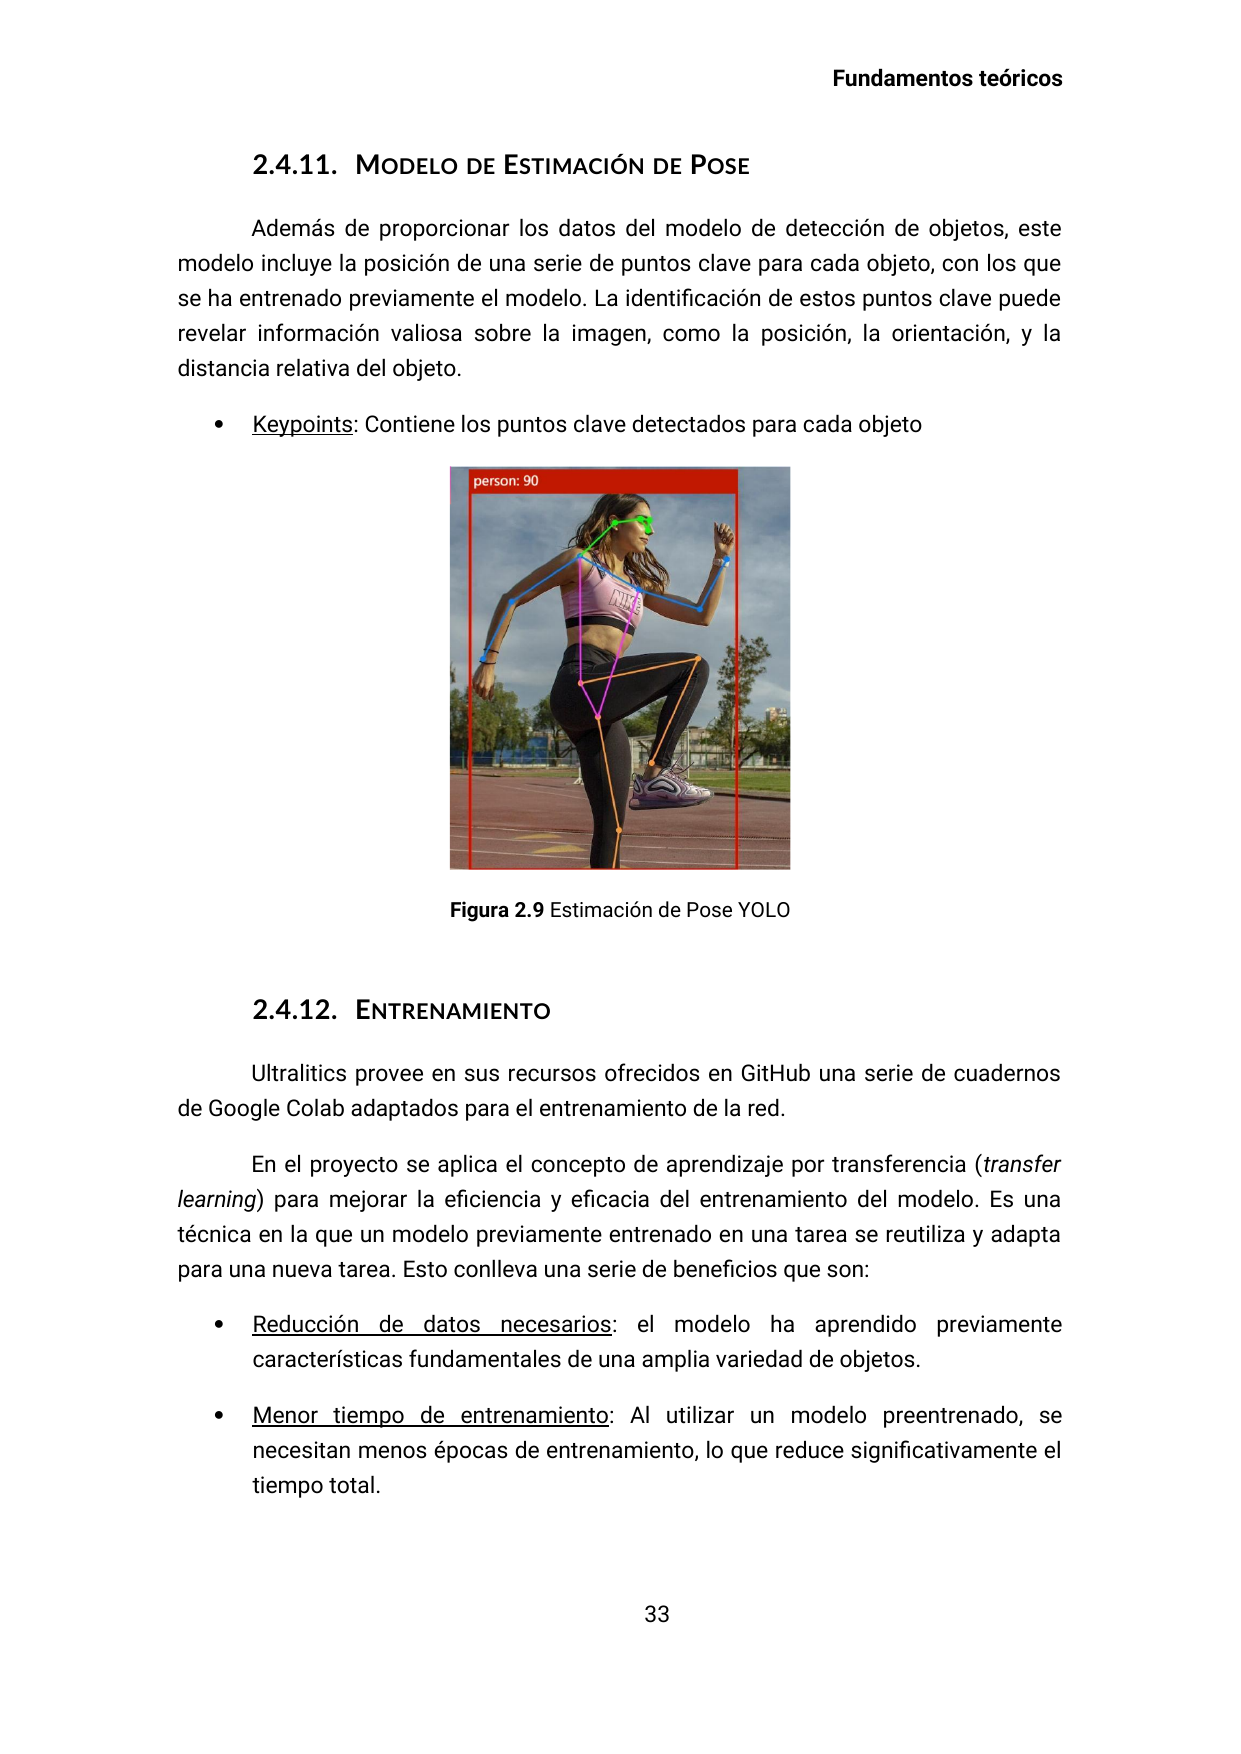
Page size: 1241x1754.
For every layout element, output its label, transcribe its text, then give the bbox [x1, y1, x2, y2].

text Ultralitics provee en sus recursos ofrecidos en GitHub una serie de cuadernos de Google Colab adaptados para el entrenamiento de la red. [177, 1061, 1063, 1122]
subtitle Modelo de Estimación de Pose [252, 148, 1063, 180]
list Keypoints: Contiene los puntos clave detectados para cada objeto [215, 411, 1063, 438]
list Menor tiempo de entrenamiento: Al utilizar un modelo preentrenado, se necesitan menos épocas de entrenamiento, lo que reduce significativamente el tiempo total. [215, 1402, 1063, 1499]
text Figura 2.9 Estimación de Pose YOLO [177, 898, 1063, 923]
text Además de proporcionar los datos del modelo de detección de objetos, este modelo incluye la posición de una serie de puntos clave para cada objeto, con los que se ha entrenado previamente el modelo. La identificación de estos puntos clave puede revelar información valiosa sobre la imagen, como la posición, la orientación, y la distancia relativa del objeto. [177, 216, 1063, 382]
list Reducción de datos necesarios: el modelo ha aprendido previamente características fundamentales de una amplia variedad de objetos. [215, 1312, 1063, 1373]
subtitle Entrenamiento [252, 993, 1063, 1025]
text En el proyecto se aplica el concepto de aprendizaje por transferencia (transfer learning) para mejorar la eficiencia y eficacia del entrenamiento del modelo. Es una técnica en la que un modelo previamente entrenado en una tarea se reutiliza y adapta para una nueva tarea. Esto conlleva una serie de beneficios que son: [177, 1151, 1063, 1283]
picture [449, 466, 791, 870]
